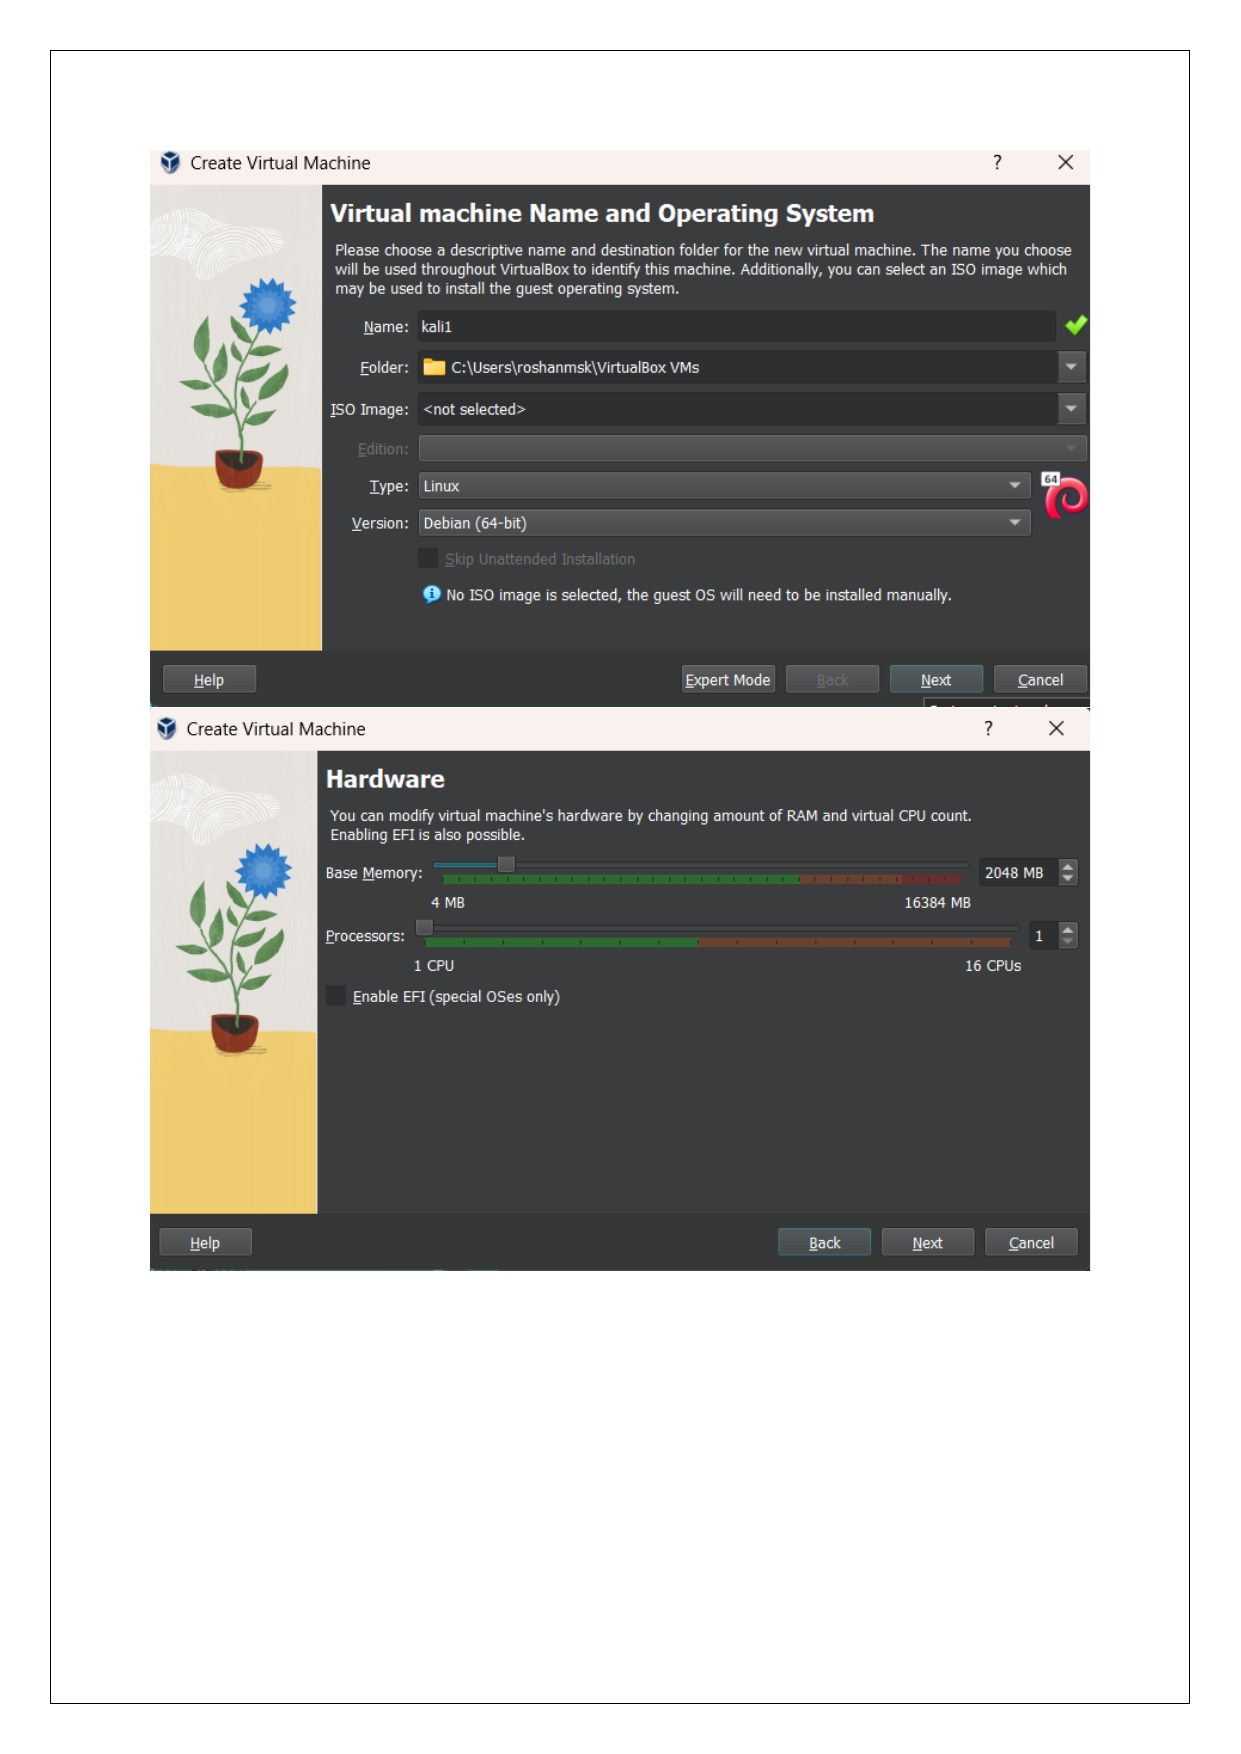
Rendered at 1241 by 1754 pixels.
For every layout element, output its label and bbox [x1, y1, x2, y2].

picture [150, 708, 1091, 1271]
picture [150, 150, 1091, 707]
